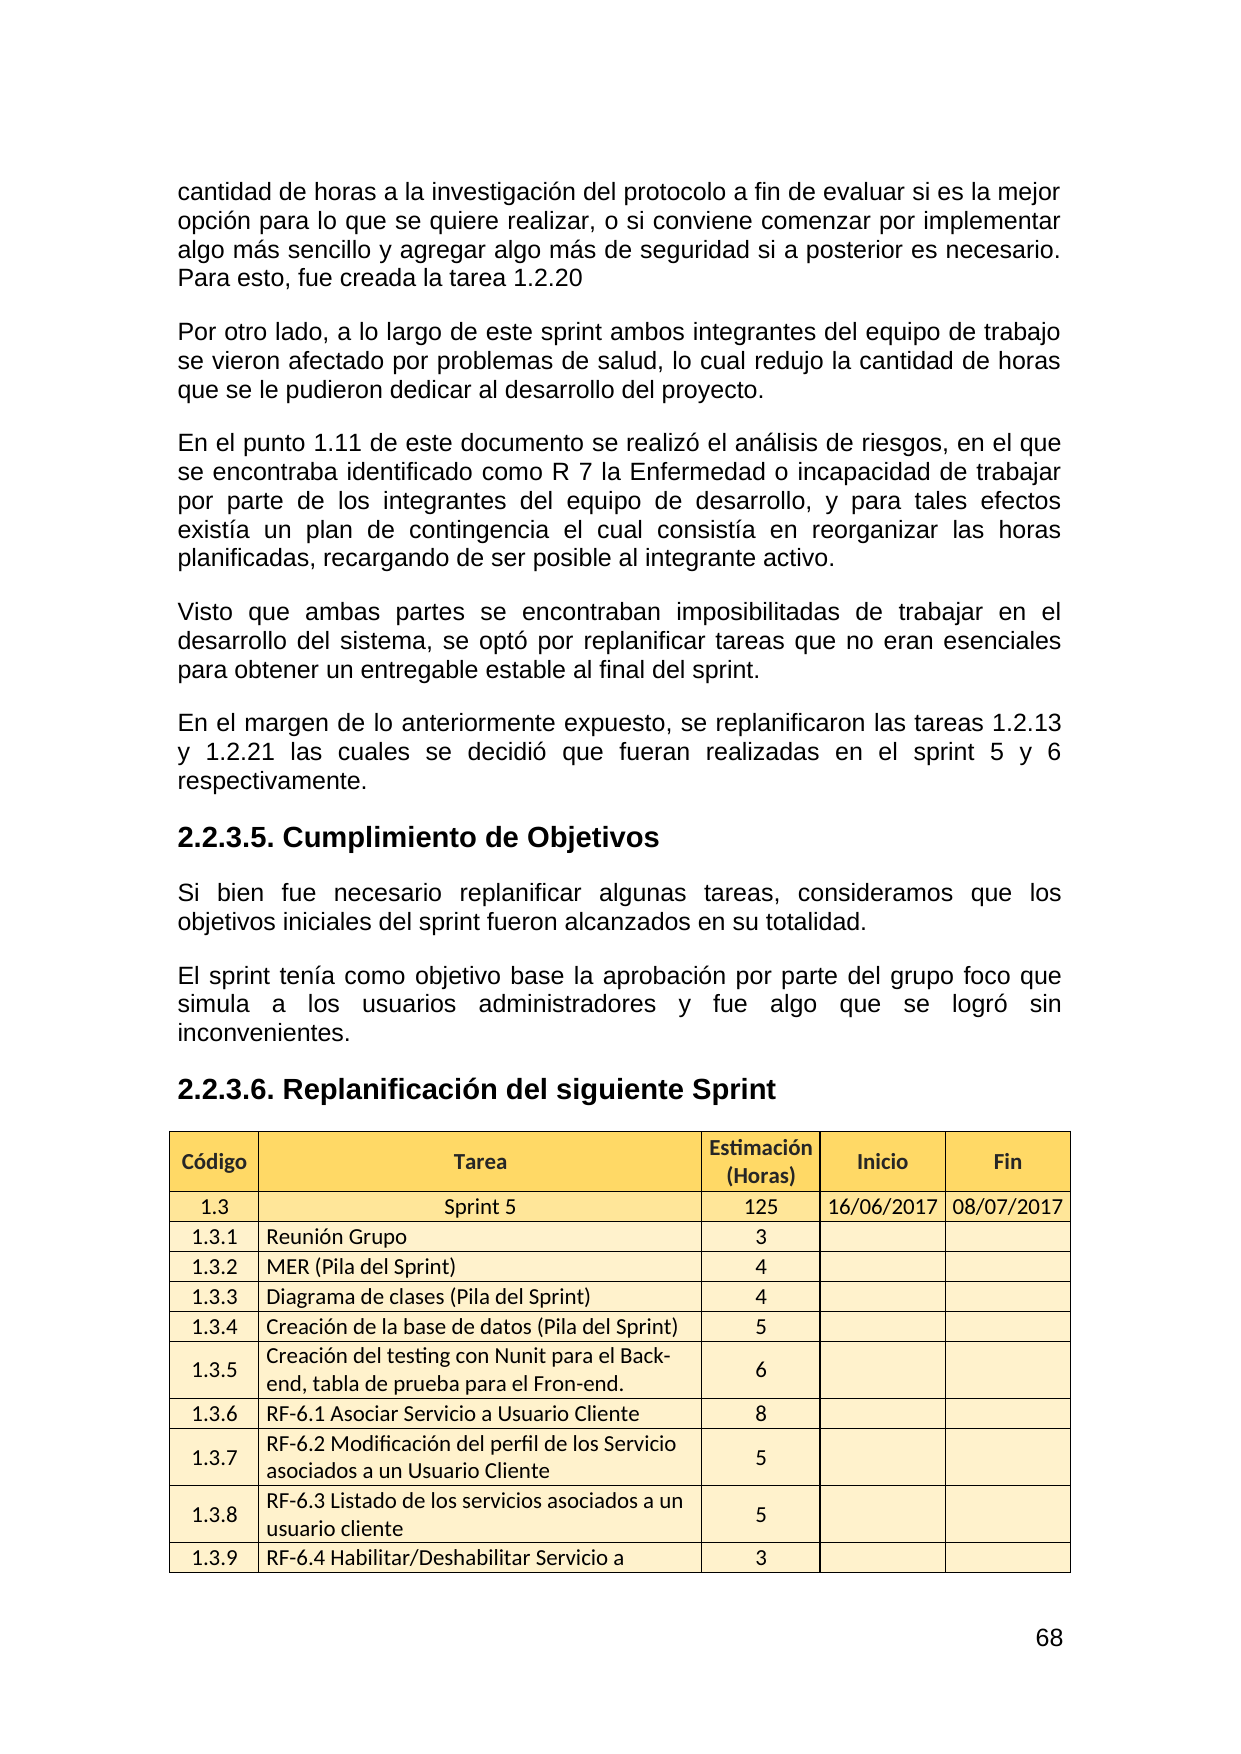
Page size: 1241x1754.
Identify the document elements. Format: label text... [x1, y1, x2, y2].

text Si bien fue necesario replanificar algunas tareas, consideramos que los objetivos iniciales del sprint fueron alcanzados en su totalidad. [177, 878, 1063, 936]
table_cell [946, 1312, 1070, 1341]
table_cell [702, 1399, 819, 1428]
text El sprint tenía como objetivo base la aprobación por parte del grupo foco que simula a los usuarios administradores y fue algo que se logró sin inconvenientes. [177, 961, 1063, 1047]
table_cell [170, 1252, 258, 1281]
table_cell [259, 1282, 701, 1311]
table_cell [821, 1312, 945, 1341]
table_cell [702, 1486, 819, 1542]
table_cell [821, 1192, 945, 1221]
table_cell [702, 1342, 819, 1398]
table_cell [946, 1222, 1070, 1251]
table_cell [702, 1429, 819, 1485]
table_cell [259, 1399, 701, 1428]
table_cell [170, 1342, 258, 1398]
text En el punto 1.11 de este documento se realizó el análisis de riesgos, en el que se encontraba identificado como R 7 la Enfermedad o incapacidad de trabajar por parte de los integrantes del equipo de desarrollo, y para tales efectos existía un plan de contingencia el cual consistía en reorganizar las horas planificadas, recargando de ser posible al integrante activo. [177, 428, 1063, 572]
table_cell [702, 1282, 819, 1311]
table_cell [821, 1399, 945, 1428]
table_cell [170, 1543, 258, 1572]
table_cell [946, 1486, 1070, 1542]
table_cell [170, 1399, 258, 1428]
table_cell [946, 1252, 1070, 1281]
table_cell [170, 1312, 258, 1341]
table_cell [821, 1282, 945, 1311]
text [177, 177, 1063, 292]
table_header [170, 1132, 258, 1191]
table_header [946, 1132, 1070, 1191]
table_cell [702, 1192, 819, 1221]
text Visto que ambas partes se encontraban imposibilitadas de trabajar en el desarrollo del sistema, se optó por replanificar tareas que no eran esenciales para obtener un entregable estable al final del sprint. [177, 597, 1063, 683]
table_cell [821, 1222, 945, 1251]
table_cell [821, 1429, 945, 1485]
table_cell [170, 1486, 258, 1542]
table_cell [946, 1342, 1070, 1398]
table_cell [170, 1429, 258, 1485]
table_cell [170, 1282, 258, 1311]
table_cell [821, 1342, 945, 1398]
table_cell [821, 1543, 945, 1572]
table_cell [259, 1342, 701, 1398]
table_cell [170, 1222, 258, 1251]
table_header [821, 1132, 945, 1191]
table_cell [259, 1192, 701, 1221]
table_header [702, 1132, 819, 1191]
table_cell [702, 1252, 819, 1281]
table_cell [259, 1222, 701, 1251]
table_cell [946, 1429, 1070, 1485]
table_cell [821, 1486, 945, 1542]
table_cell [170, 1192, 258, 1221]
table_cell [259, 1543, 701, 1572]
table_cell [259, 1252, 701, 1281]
text 2.2.3.6. Replanificación del siguiente Sprint [177, 1072, 1063, 1106]
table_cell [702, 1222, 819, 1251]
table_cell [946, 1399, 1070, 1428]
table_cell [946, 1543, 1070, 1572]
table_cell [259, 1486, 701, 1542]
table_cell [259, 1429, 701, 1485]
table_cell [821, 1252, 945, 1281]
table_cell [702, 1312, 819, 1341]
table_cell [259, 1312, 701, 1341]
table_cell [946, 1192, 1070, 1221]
text En el margen de lo anteriormente expuesto, se replanificaron las tareas 1.2.13 y 1.2.21 las cuales se decidió que fueran realizadas en el sprint 5 y 6 respectivamente. [177, 708, 1063, 795]
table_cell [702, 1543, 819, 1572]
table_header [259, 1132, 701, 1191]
text 2.2.3.5. Cumplimiento de Objetivos [177, 820, 1063, 853]
text Por otro lado, a lo largo de este sprint ambos integrantes del equipo de trabajo se vieron afectado por problemas de salud, lo cual redujo la cantidad de horas que se le pudieron dedicar al desarrollo del proyecto. [177, 317, 1063, 403]
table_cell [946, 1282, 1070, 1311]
